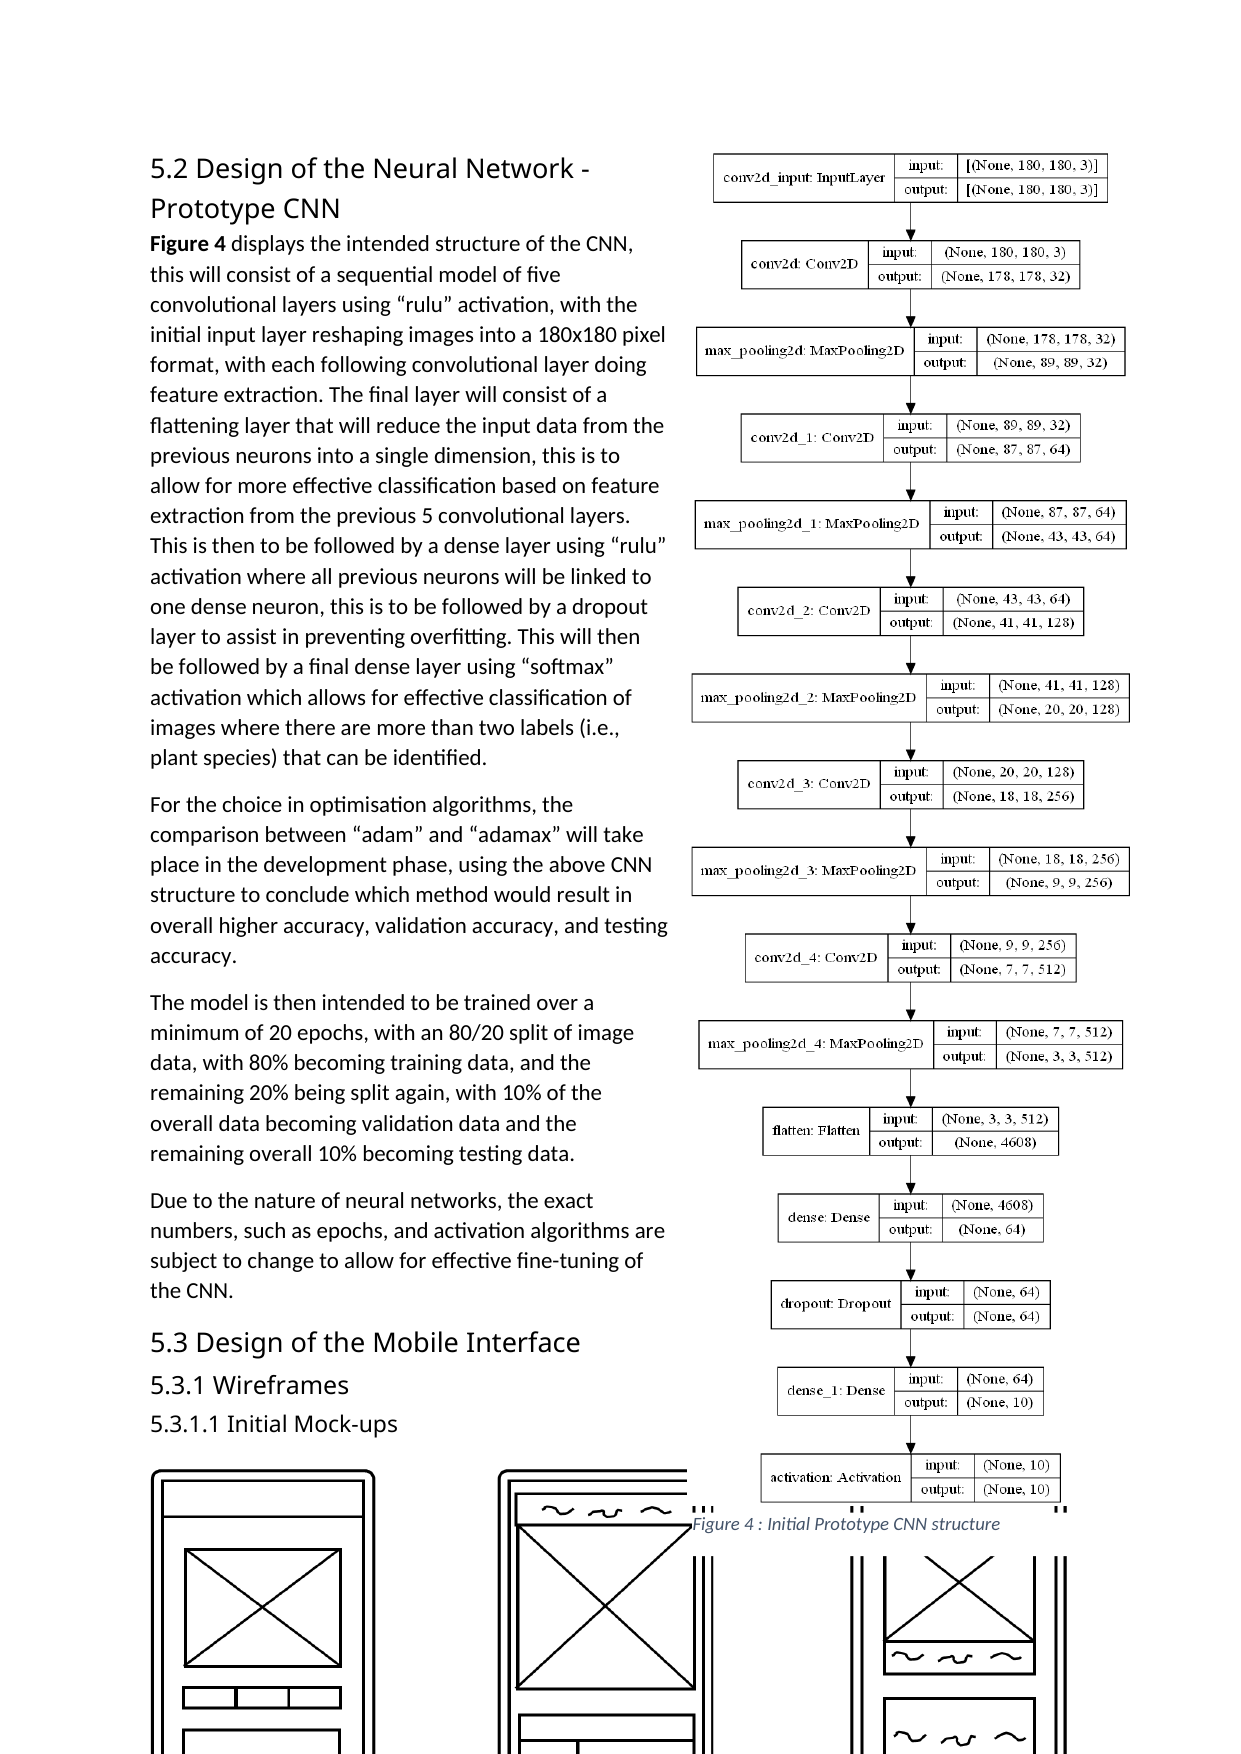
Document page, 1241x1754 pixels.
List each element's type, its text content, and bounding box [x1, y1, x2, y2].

subtitle 5.3 Design of the Mobile Interface [150, 1323, 687, 1360]
text Figure 4 displays the intended structure of the CNN, this will consist of a sequential model of five convolutional layers using “rulu” activation, with the initial input layer reshaping images into a 180x180 pixel format, with each following convolutional layer doing feature extraction. The final layer will consist of a flattening layer that will reduce the input data from the previous neurons into a single dimension, this is to allow for more effective classification based on feature extraction from the previous 5 convolutional layers. This is then to be followed by a dense layer using “rulu” activation where all previous neurons will be linked to one dense neuron, this is to be followed by a dropout layer to assist in preventing overfitting. This will then be followed by a final dense layer using “softmax” activation which allows for effective classification of images where there are more than two labels (i.e., plant species) that can be identified. [150, 229, 687, 771]
picture [804, 1557, 1128, 1754]
subtitle 5.3.1.1 Initial Mock-ups [150, 1408, 687, 1439]
text The model is then intended to be trained over a minimum of 20 epochs, with an 80/20 split of image data, with 80% becoming training data, and the remaining 20% being split again, with 10% of the overall data becoming validation data and the remaining overall 10% becoming testing data. [150, 988, 687, 1167]
subtitle 5.2 Design of the Neural Network - Prototype CNN [150, 150, 687, 227]
text For the choice in optimisation algorithms, the comparison between “adam” and “adamax” will take place in the development phase, using the above CNN structure to conclude which method would result in overall higher accuracy, validation accuracy, and testing accuracy. [150, 790, 687, 969]
subtitle 5.3.1 Wireframes [150, 1367, 687, 1401]
text Due to the nature of neural networks, the exact numbers, such as epochs, and activation algorithms are subject to change to allow for effective fine-tuning of the CNN. [150, 1186, 687, 1304]
picture [150, 149, 1134, 1754]
